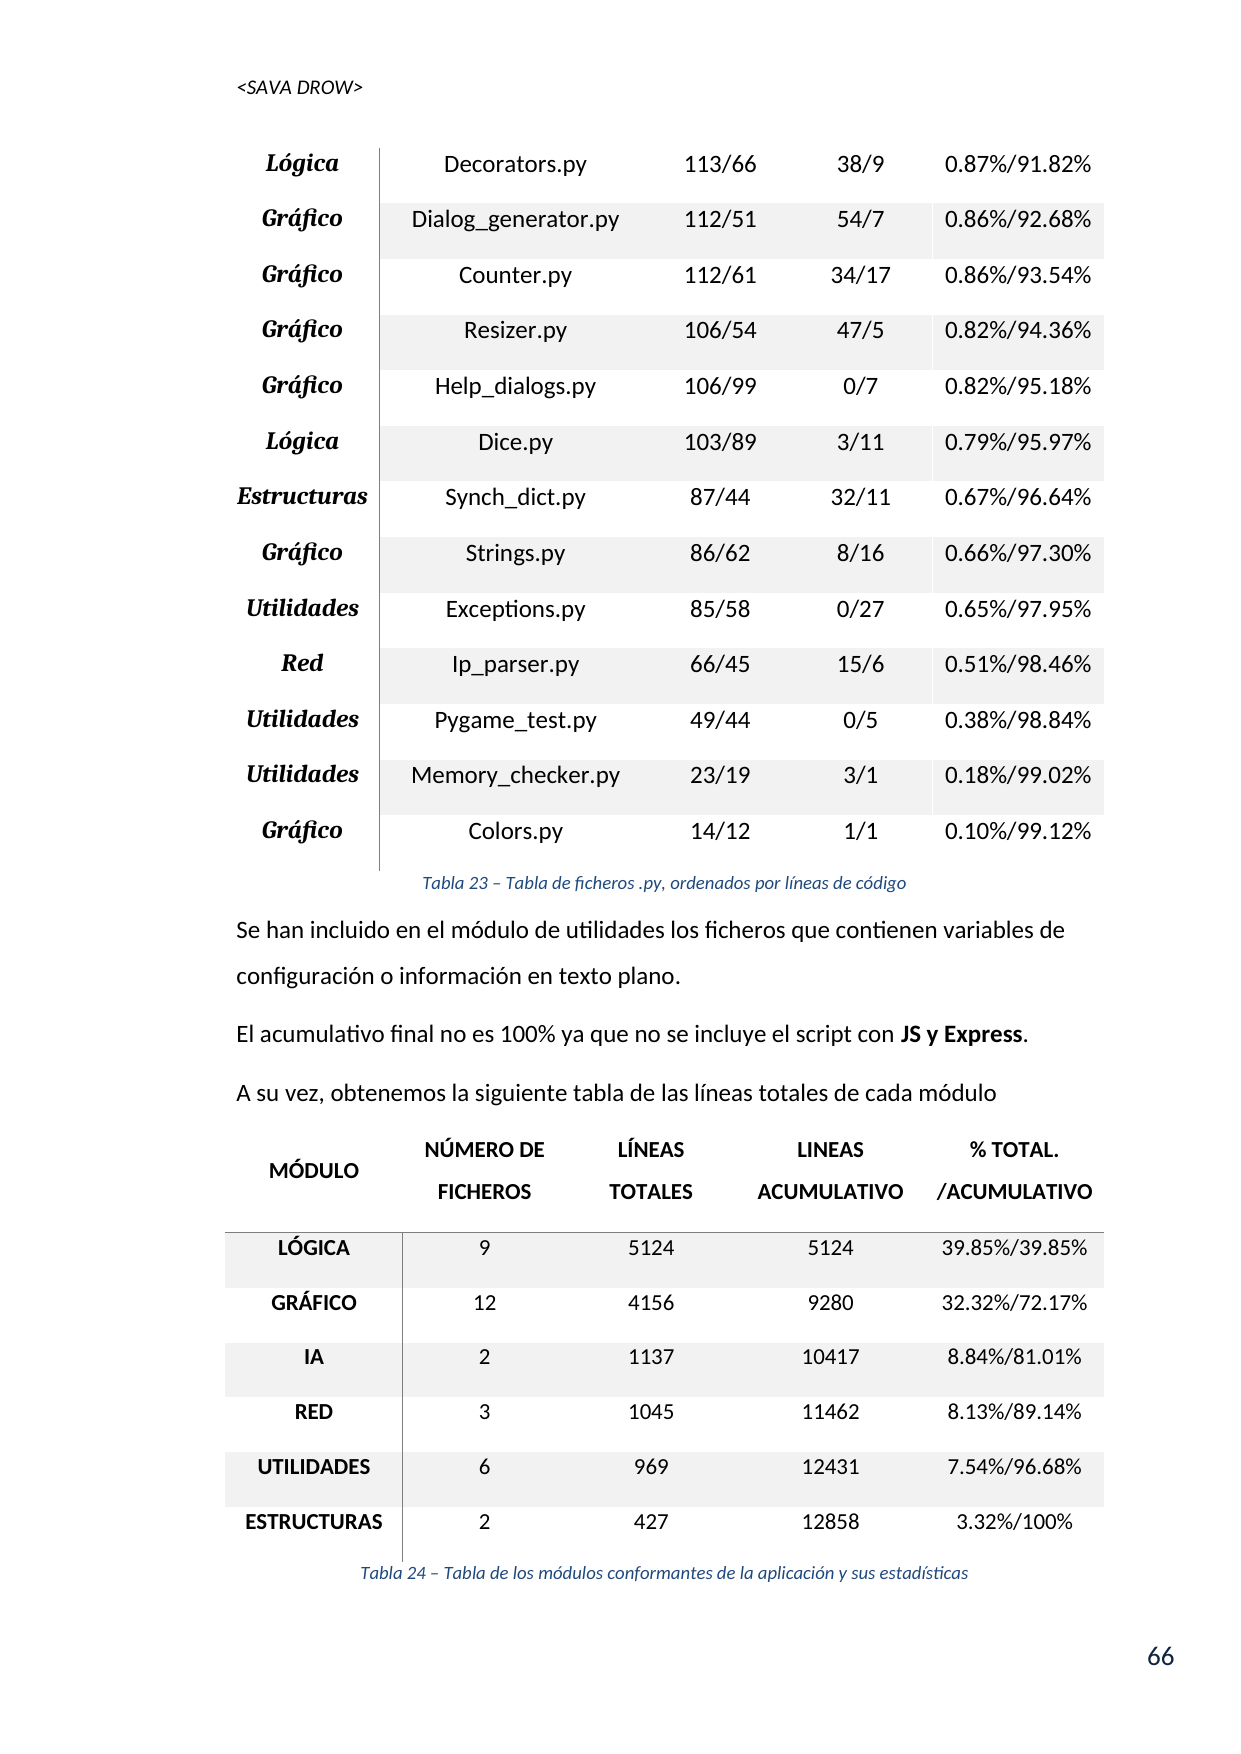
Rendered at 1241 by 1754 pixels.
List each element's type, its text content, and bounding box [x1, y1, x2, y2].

table_cell 5124 [736, 1233, 925, 1288]
table_cell 87/44 [652, 481, 789, 537]
table_cell Synch_dict.py [380, 481, 652, 537]
table_cell 0.67%/96.64% [933, 481, 1104, 537]
table_cell 427 [566, 1507, 736, 1562]
table_cell Help_dialogs.py [380, 370, 652, 426]
table_cell Strings.py [380, 537, 652, 593]
table_cell 49/44 [652, 704, 789, 759]
table_cell 86/62 [652, 537, 789, 593]
table_cell 0.86%/93.54% [933, 259, 1104, 314]
table_cell Ip_parser.py [380, 648, 652, 704]
table_cell 15/6 [789, 648, 932, 704]
table_cell 113/66 [652, 148, 789, 203]
table_cell Lógica [225, 148, 379, 203]
table_cell 2 [403, 1343, 566, 1397]
table_cell Utilidades [225, 593, 379, 648]
text Se han incluido en el módulo de utilidades los ficheros que contienen variables de configuración o información en texto plano. [236, 914, 1092, 991]
table_cell 0/27 [789, 593, 932, 648]
table_cell Decorators.py [380, 148, 652, 203]
table_cell 14/12 [652, 815, 789, 871]
table_cell 23/19 [652, 760, 789, 815]
table_cell 6 [403, 1452, 566, 1507]
table_cell 5124 [566, 1233, 736, 1288]
table_cell lógica [225, 1233, 402, 1288]
table_cell 12858 [736, 1507, 925, 1562]
table_cell 0.82%/95.18% [933, 370, 1104, 426]
table_cell 0.66%/97.30% [933, 537, 1104, 593]
table_cell 32.32%/72.17% [925, 1288, 1104, 1342]
table_cell Red [225, 648, 379, 704]
table_cell 11462 [736, 1397, 925, 1452]
table_cell 0.87%/91.82% [933, 148, 1104, 203]
table_cell 969 [566, 1452, 736, 1507]
table_cell 2 [403, 1507, 566, 1562]
table_cell Exceptions.py [380, 593, 652, 648]
table_cell ia [225, 1343, 402, 1397]
table_cell Utilidades [225, 760, 379, 815]
table_cell Gráfico [225, 259, 379, 314]
table_cell 8.13%/89.14% [925, 1397, 1104, 1452]
table_cell Pygame_test.py [380, 704, 652, 759]
table_cell 66/45 [652, 648, 789, 704]
table_header Número de ficheros [403, 1135, 566, 1232]
table_cell estructuras [225, 1507, 402, 1562]
table_cell 3/11 [789, 426, 932, 481]
text Tabla 23 – Tabla de ficheros .py, ordenados por líneas de código [236, 871, 1092, 894]
table_cell Memory_checker.py [380, 760, 652, 815]
table_cell 3.32%/100% [925, 1507, 1104, 1562]
table_cell Gráfico [225, 370, 379, 426]
table_cell 0.86%/92.68% [933, 203, 1104, 259]
table_cell 0.38%/98.84% [933, 704, 1104, 759]
table_cell Dice.py [380, 426, 652, 481]
table_cell 47/5 [789, 315, 932, 370]
table_cell 0.18%/99.02% [933, 760, 1104, 815]
table_cell 32/11 [789, 481, 932, 537]
table_cell 4156 [566, 1288, 736, 1342]
table_cell Gráfico [225, 203, 379, 259]
table_cell 10417 [736, 1343, 925, 1397]
table_cell 103/89 [652, 426, 789, 481]
text El acumulativo final no es 100% ya que no se incluye el script con JS y Express. [236, 1018, 1092, 1049]
table_cell Lógica [225, 426, 379, 481]
table_cell 0.51%/98.46% [933, 648, 1104, 704]
table_cell 3 [403, 1397, 566, 1452]
table_cell Colors.py [380, 815, 652, 871]
table_cell 0.10%/99.12% [933, 815, 1104, 871]
table_cell 0/7 [789, 370, 932, 426]
table_cell Utilidades [225, 704, 379, 759]
table_cell 9 [403, 1233, 566, 1288]
table_cell Dialog_generator.py [380, 203, 652, 259]
table_cell 12 [403, 1288, 566, 1342]
table_header Módulo [225, 1135, 403, 1232]
table_cell 85/58 [652, 593, 789, 648]
table_cell 12431 [736, 1452, 925, 1507]
table_cell 0.82%/94.36% [933, 315, 1104, 370]
table_cell gráfico [225, 1288, 402, 1342]
table_cell 112/61 [652, 259, 789, 314]
table_header % TOTAL. /ACUMULATIVO [925, 1135, 1104, 1232]
table_cell Gráfico [225, 315, 379, 370]
text A su vez, obtenemos la siguiente tabla de las líneas totales de cada módulo [236, 1077, 1092, 1107]
table_cell 7.54%/96.68% [925, 1452, 1104, 1507]
table_cell 0.65%/97.95% [933, 593, 1104, 648]
table_cell 9280 [736, 1288, 925, 1342]
table_cell Gráfico [225, 815, 379, 871]
table_cell Counter.py [380, 259, 652, 314]
table_header Líneas totales [566, 1135, 736, 1232]
table_header lineas acumulativo [736, 1135, 925, 1232]
table_cell 39.85%/39.85% [925, 1233, 1104, 1288]
table_cell 8/16 [789, 537, 932, 593]
table_cell 3/1 [789, 760, 932, 815]
table_cell utilidades [225, 1452, 402, 1507]
text Tabla 24 – Tabla de los módulos conformantes de la aplicación y sus estadísticas [236, 1562, 1092, 1584]
table_cell 106/99 [652, 370, 789, 426]
table_cell 112/51 [652, 203, 789, 259]
table_cell Resizer.py [380, 315, 652, 370]
table_cell 1045 [566, 1397, 736, 1452]
table_cell 1137 [566, 1343, 736, 1397]
table_cell 54/7 [789, 203, 932, 259]
table_cell Gráfico [225, 537, 379, 593]
table_cell 0.79%/95.97% [933, 426, 1104, 481]
table_cell 0/5 [789, 704, 932, 759]
table_cell 106/54 [652, 315, 789, 370]
table_cell 38/9 [789, 148, 932, 203]
table_cell RED [225, 1397, 402, 1452]
table_cell 8.84%/81.01% [925, 1343, 1104, 1397]
table_cell 34/17 [789, 259, 932, 314]
table_cell Estructuras [225, 481, 379, 537]
table_cell 1/1 [789, 815, 932, 871]
